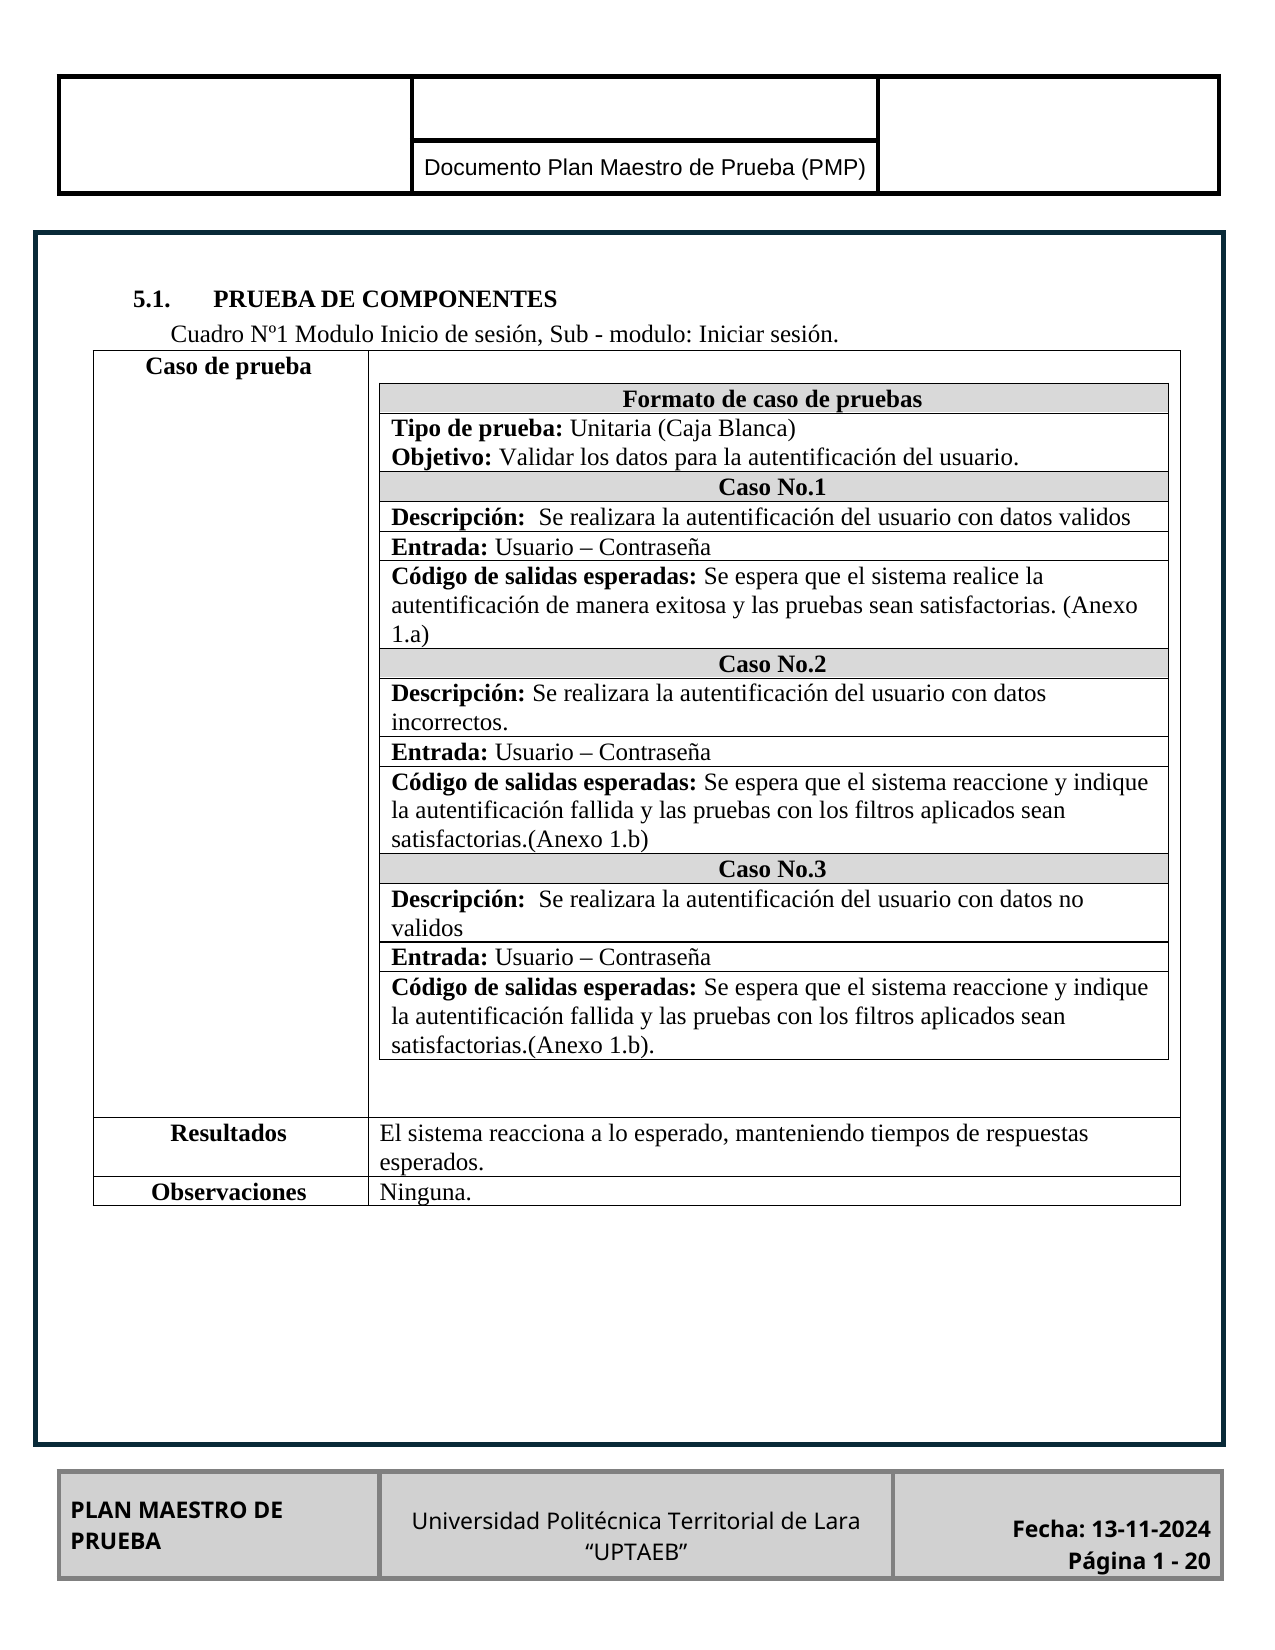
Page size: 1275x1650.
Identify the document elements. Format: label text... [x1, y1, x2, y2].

text PRUEBA DE COMPONENTES [133, 284, 1181, 313]
table_cell El sistema reacciona a lo esperado, manteniendo tiempos de respuestas esperados. [369, 1118, 1180, 1176]
table_header Caso de prueba [94, 351, 368, 1117]
table_cell Resultados [94, 1118, 368, 1176]
table_cell Ninguna. [369, 1177, 1180, 1205]
text Cuadro Nº1 Modulo Inicio de sesión, Sub - modulo: Iniciar sesión. [170, 319, 1181, 348]
table_cell Observaciones [94, 1177, 368, 1205]
table_header [369, 351, 1180, 1117]
